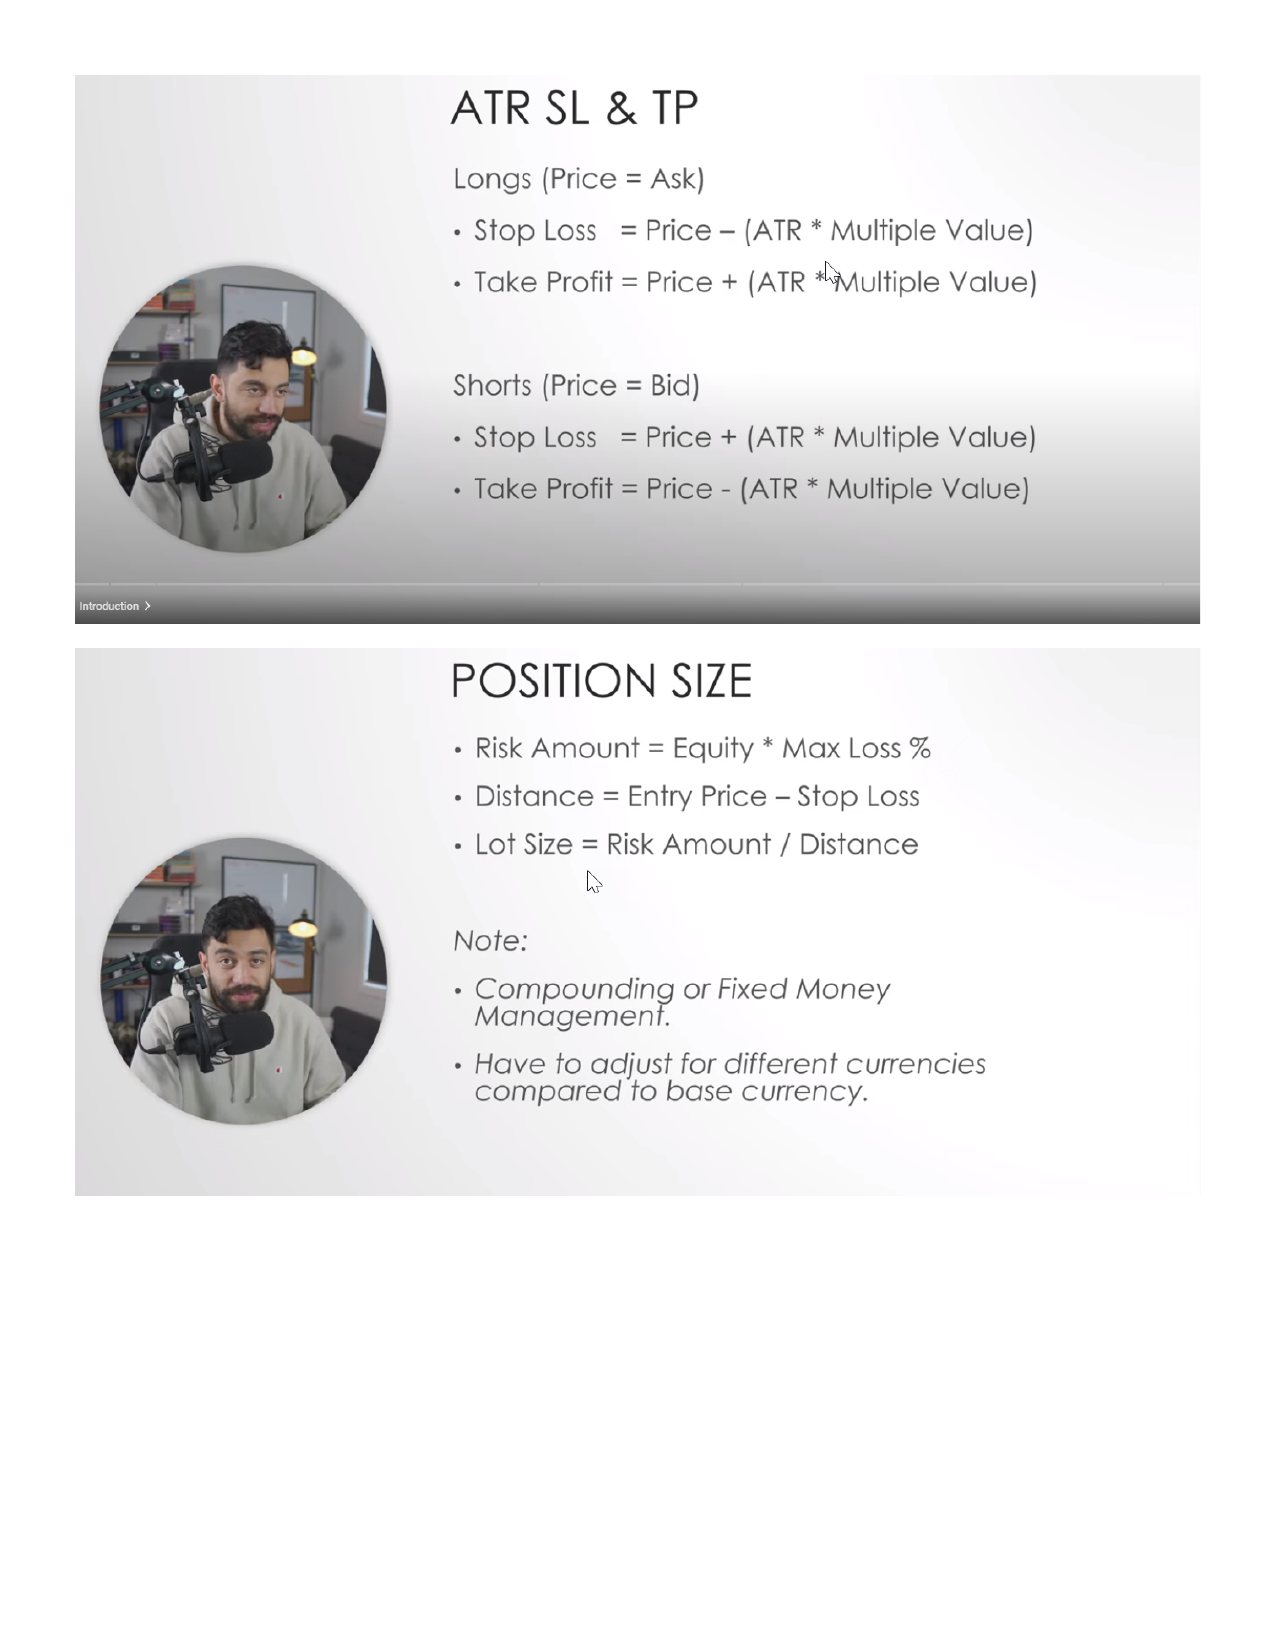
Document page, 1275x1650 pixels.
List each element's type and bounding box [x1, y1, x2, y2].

picture [75, 75, 1200, 624]
picture [75, 648, 1200, 1196]
